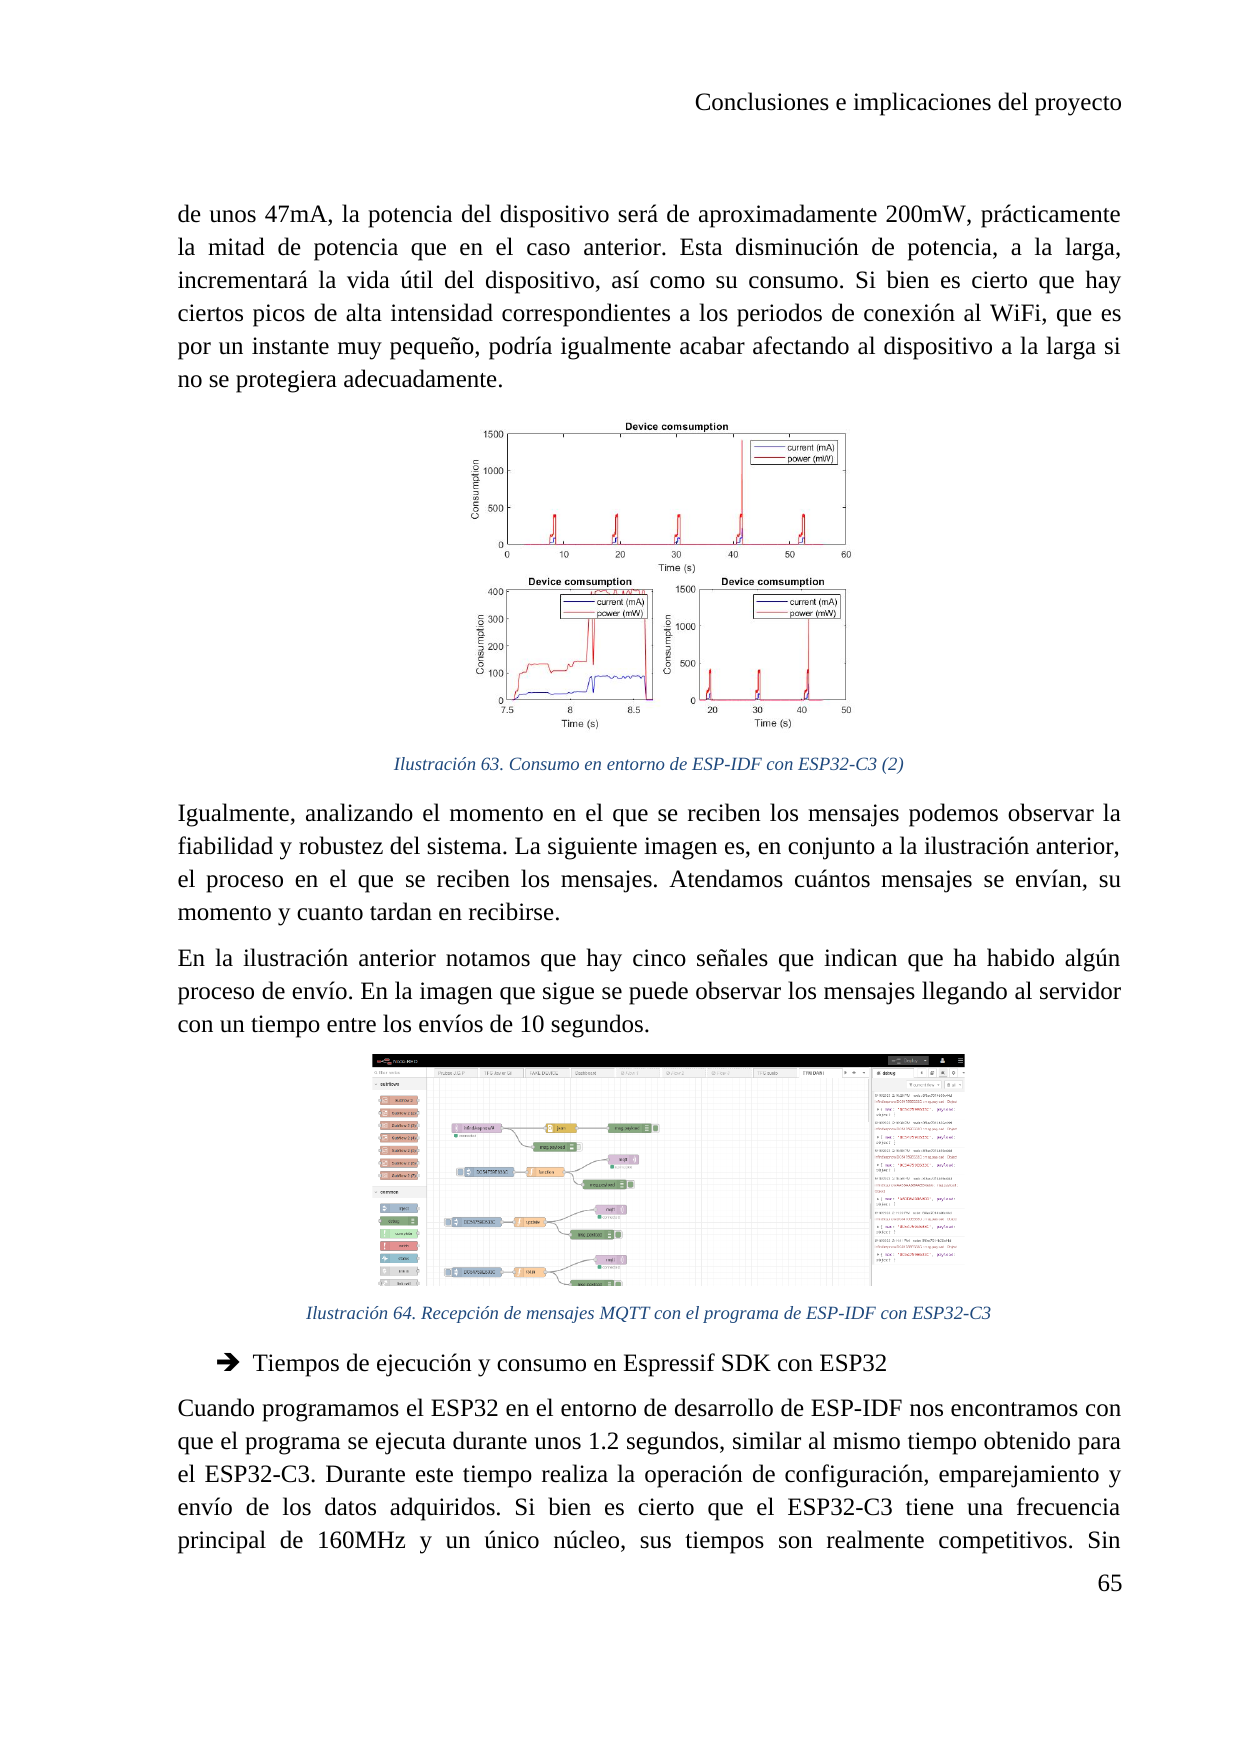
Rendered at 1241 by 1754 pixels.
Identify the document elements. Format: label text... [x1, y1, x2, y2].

text Igualmente, analizando el momento en el que se reciben los mensajes podemos observar la fiabilidad y robustez del sistema. La siguiente imagen es, en conjunto a la ilustración anterior, el proceso en el que se reciben los mensajes. Atendamos cuántos mensajes se envían, su momento y cuanto tardan en recibirse. [177, 798, 1122, 926]
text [177, 199, 1122, 392]
list Tiempos de ejecución y consumo en Espressif SDK con ESP32 [215, 1348, 1122, 1376]
picture [372, 1054, 965, 1286]
text Ilustración 64. Recepción de mensajes MQTT con el programa de ESP-IDF con ESP32-C3 [177, 1302, 1122, 1323]
text En la ilustración anterior notamos que hay cinco señales que indican que ha habido algún proceso de envío. En la imagen que sigue se puede observar los mensajes llegando al servidor con un tiempo entre los envíos de 10 segundos. [177, 943, 1122, 1037]
text Ilustración 63. Consumo en entorno de ESP-IDF con ESP32-C3 (2) [177, 752, 1122, 774]
picture [450, 409, 887, 736]
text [177, 1393, 1122, 1554]
